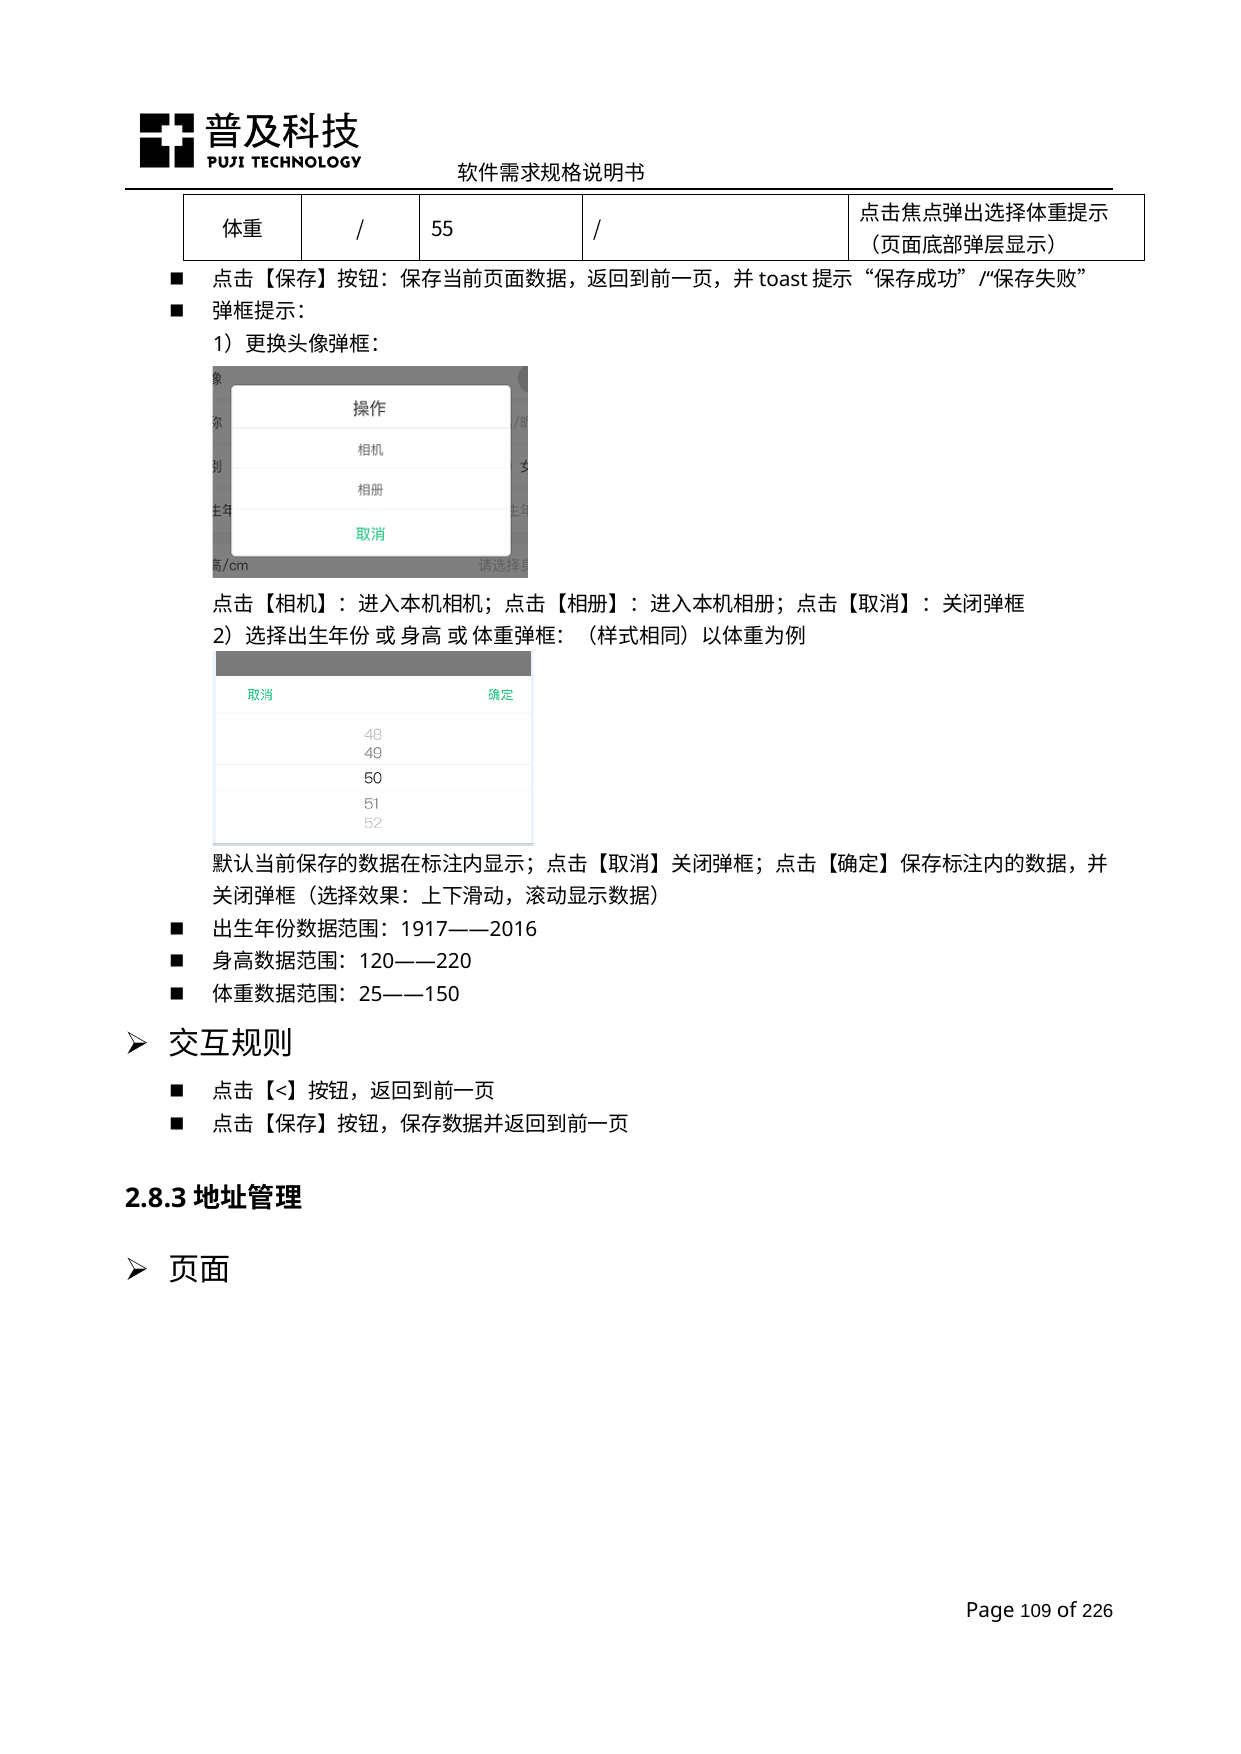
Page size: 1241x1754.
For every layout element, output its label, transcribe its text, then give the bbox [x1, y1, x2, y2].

list 2）选择出生年份 或 身高 或 体重弹框：（样式相同）以体重为例 [213, 618, 1113, 651]
list 体重数据范围：25——150 [169, 976, 1113, 1008]
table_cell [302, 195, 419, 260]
list 交互规则 [124, 1008, 1113, 1073]
picture [124, 103, 365, 180]
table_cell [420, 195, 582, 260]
picture [212, 651, 534, 846]
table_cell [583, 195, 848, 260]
list 出生年份数据范围：1917——2016 [169, 911, 1113, 943]
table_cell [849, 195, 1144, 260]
list 身高数据范围：120——220 [169, 943, 1113, 976]
list 页面 [124, 1235, 1113, 1300]
list 点击【保存】按钮，保存数据并返回到前一页 [169, 1106, 1113, 1138]
list 弹框提示： [169, 293, 1113, 326]
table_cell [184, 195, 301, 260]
list 1）更换头像弹框： [213, 326, 1113, 358]
list 默认当前保存的数据在标注内显示；点击【取消】关闭弹框；点击【确定】保存标注内的数据，并关闭弹框（选择效果：上下滑动，滚动显示数据） [213, 846, 1113, 911]
list 点击【相机】：进入本机相机；点击【相册】：进入本机相册；点击【取消】：关闭弹框 [213, 586, 1113, 618]
picture [212, 366, 528, 578]
list 点击【保存】按钮：保存当前页面数据，返回到前一页，并toast提示“保存成功”/“保存失败” [169, 261, 1113, 293]
list 点击【<】按钮，返回到前一页 [169, 1073, 1113, 1106]
subtitle 地址管理 [124, 1163, 1113, 1228]
